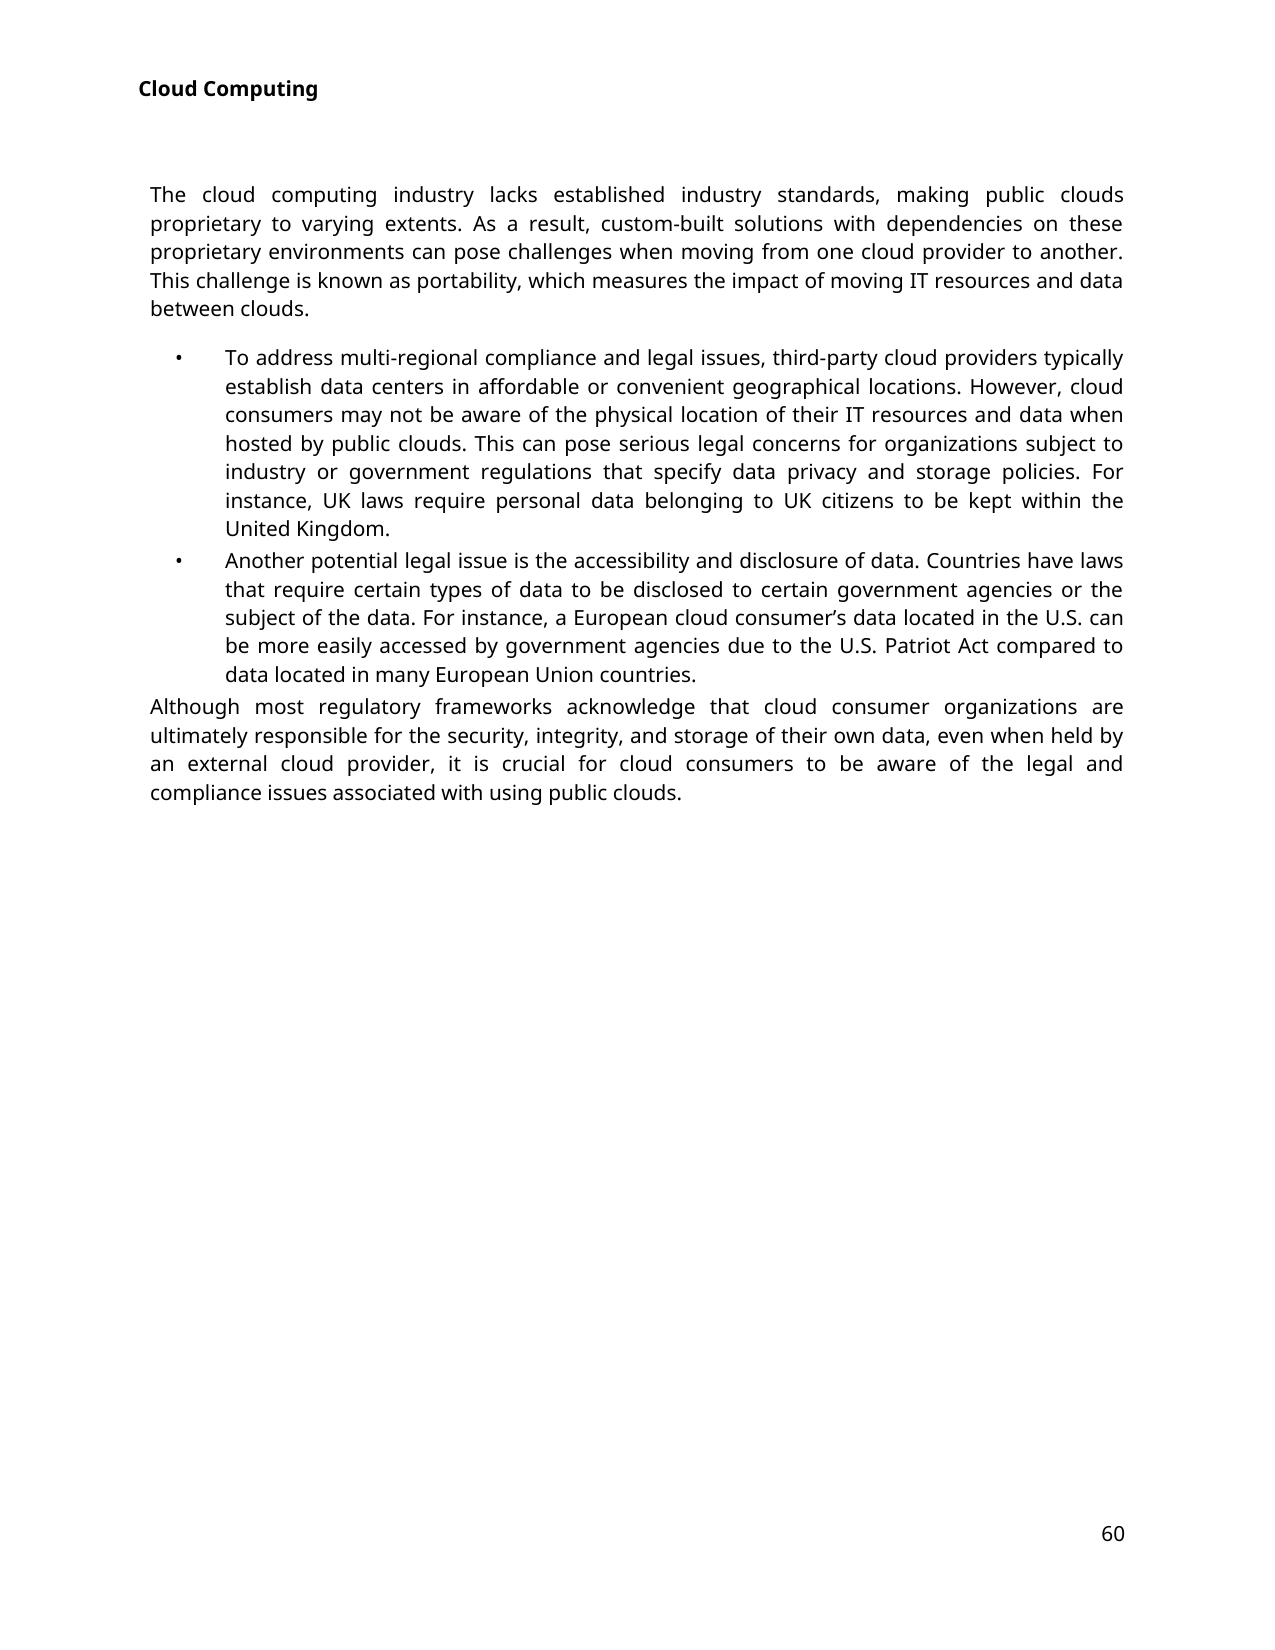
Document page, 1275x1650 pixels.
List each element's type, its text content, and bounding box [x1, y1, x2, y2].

list Another potential legal issue is the accessibility and disclosure of data. Countries have laws that require certain types of data to be disclosed to certain government agencies or the subject of the data. For instance, a European cloud consumer’s data located in the U.S. can be more easily accessed by government agencies due to the U.S. Patriot Act compared to data located in many European Union countries. [175, 546, 1125, 688]
text Although most regulatory frameworks acknowledge that cloud consumer organizations are ultimately responsible for the security, integrity, and storage of their own data, even when held by an external cloud provider, it is crucial for cloud consumers to be aware of the legal and compliance issues associated with using public clouds. [150, 692, 1125, 806]
text The cloud computing industry lacks established industry standards, making public clouds proprietary to varying extents. As a result, custom-built solutions with dependencies on these proprietary environments can pose challenges when moving from one cloud provider to another. This challenge is known as portability, which measures the impact of moving IT resources and data between clouds. [150, 181, 1125, 323]
list To address multi-regional compliance and legal issues, third-party cloud providers typically establish data centers in affordable or convenient geographical locations. However, cloud consumers may not be aware of the physical location of their IT resources and data when hosted by public clouds. This can pose serious legal concerns for organizations subject to industry or government regulations that specify data privacy and storage policies. For instance, UK laws require personal data belonging to UK citizens to be kept within the United Kingdom. [175, 343, 1125, 543]
